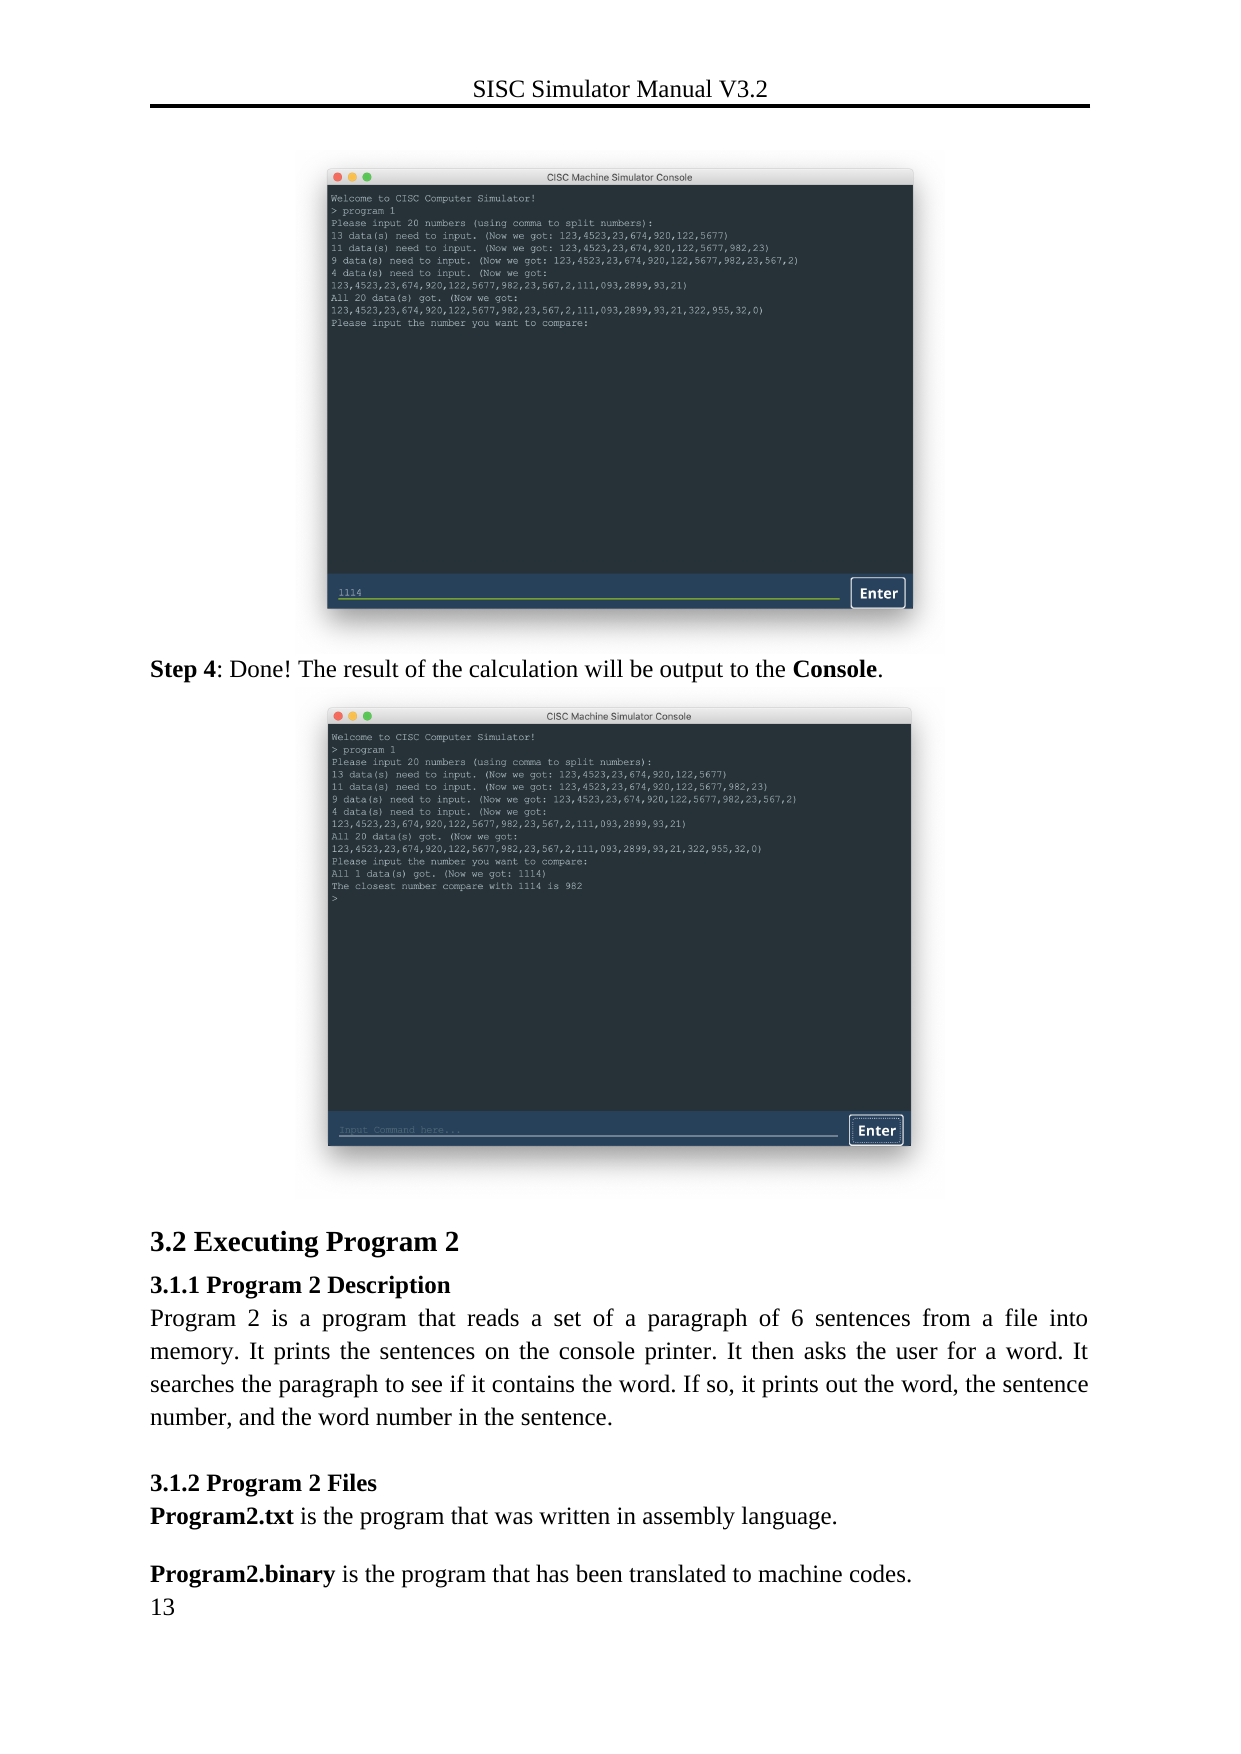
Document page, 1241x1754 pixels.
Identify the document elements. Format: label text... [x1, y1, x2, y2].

text Program2.binary is the program that has been translated to machine codes. [150, 1559, 1090, 1587]
text Program2.txt is the program that was written in assembly language. [150, 1501, 1090, 1530]
subtitle 3.2 Executing Program 2 [150, 1224, 1090, 1258]
subtitle 3.1.1 Program 2 Description [150, 1270, 1090, 1299]
picture [295, 687, 945, 1199]
text Step 4: Done! The result of the calculation will be output to the Console. [150, 654, 1090, 683]
subtitle 3.1.2 Program 2 Files [150, 1468, 1090, 1497]
picture [295, 150, 945, 654]
text Program 2 is a program that reads a set of a paragraph of 6 sentences from a file into memory. It prints the sentences on the console printer. It then asks the user for a word. It searches the paragraph to see if it contains the word. If so, it prints out the word, the sentence number, and the word number in the sentence. [150, 1303, 1090, 1431]
